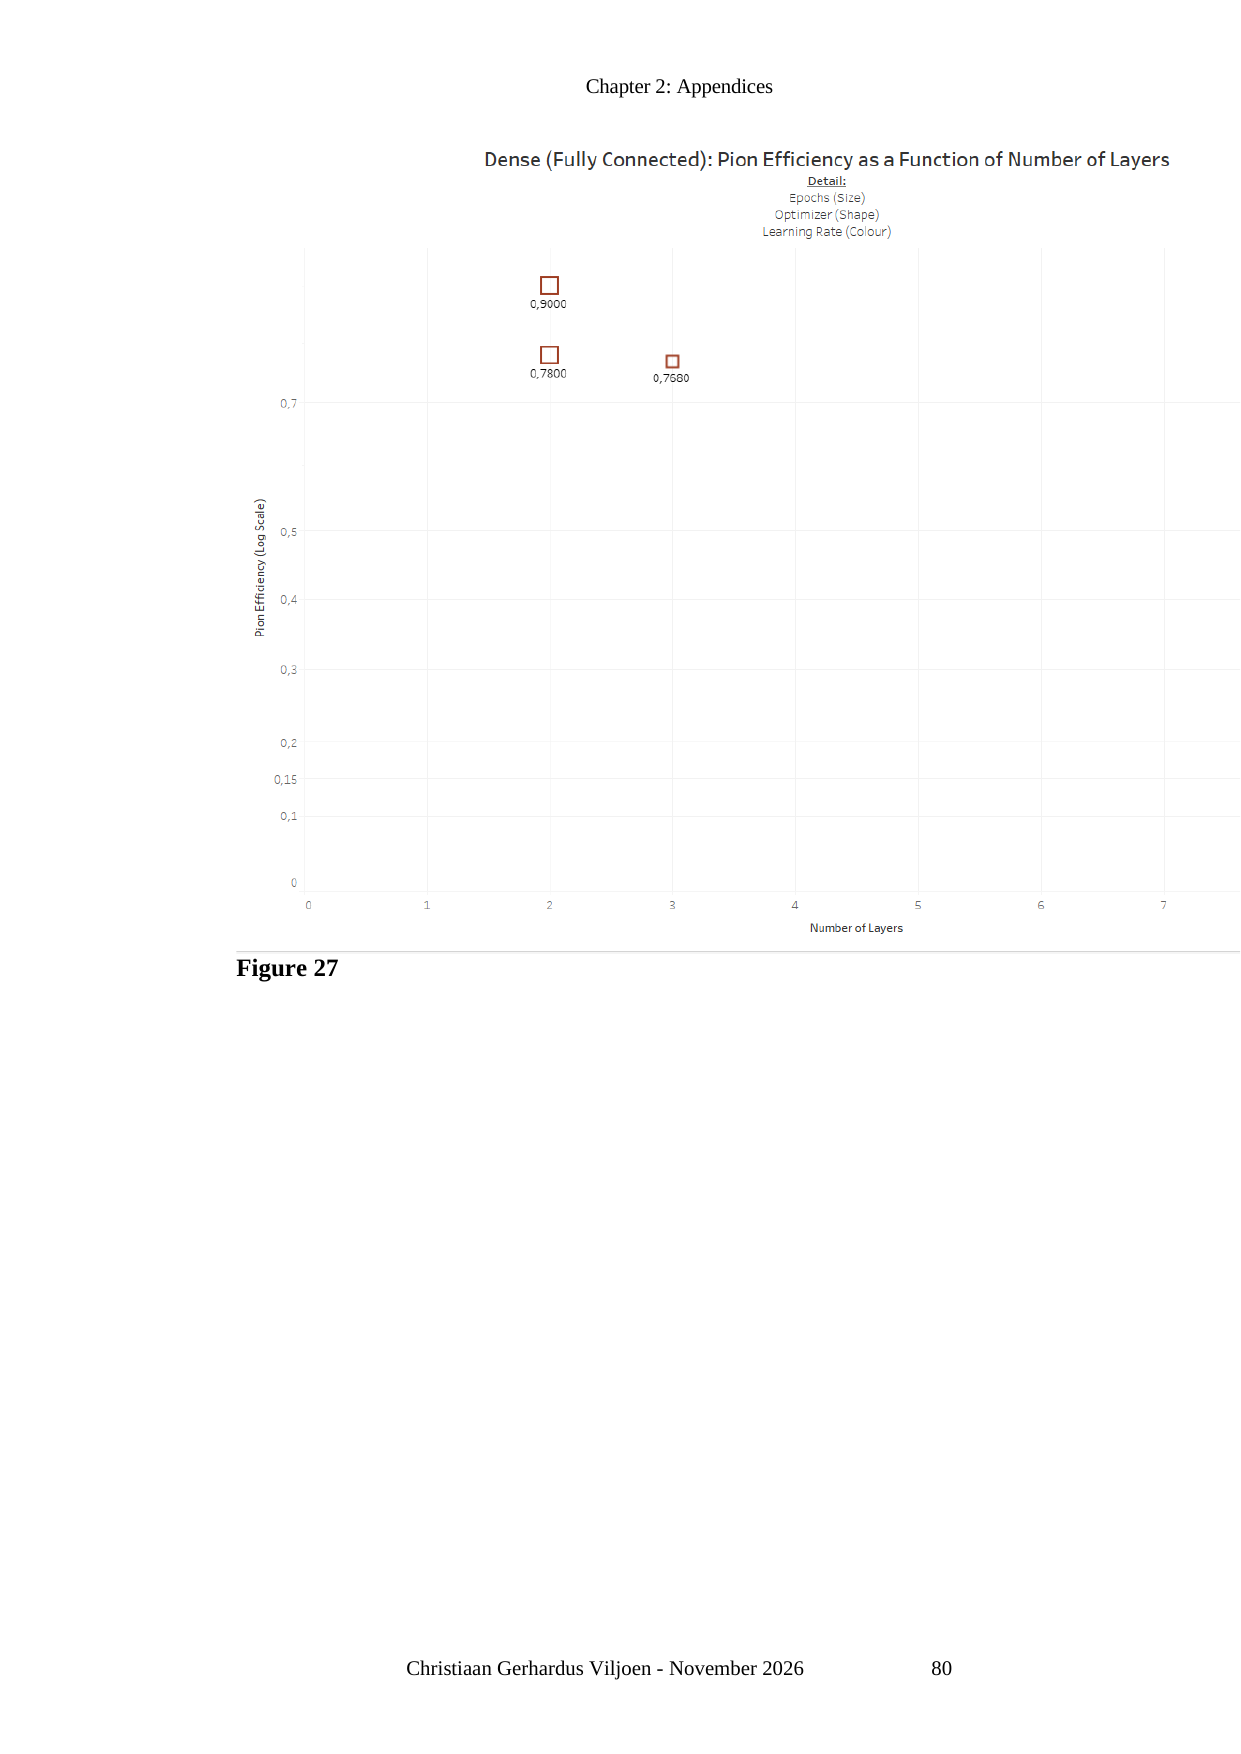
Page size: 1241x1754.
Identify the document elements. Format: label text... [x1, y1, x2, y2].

picture [236, 135, 1241, 954]
text Figure [236, 954, 1122, 982]
